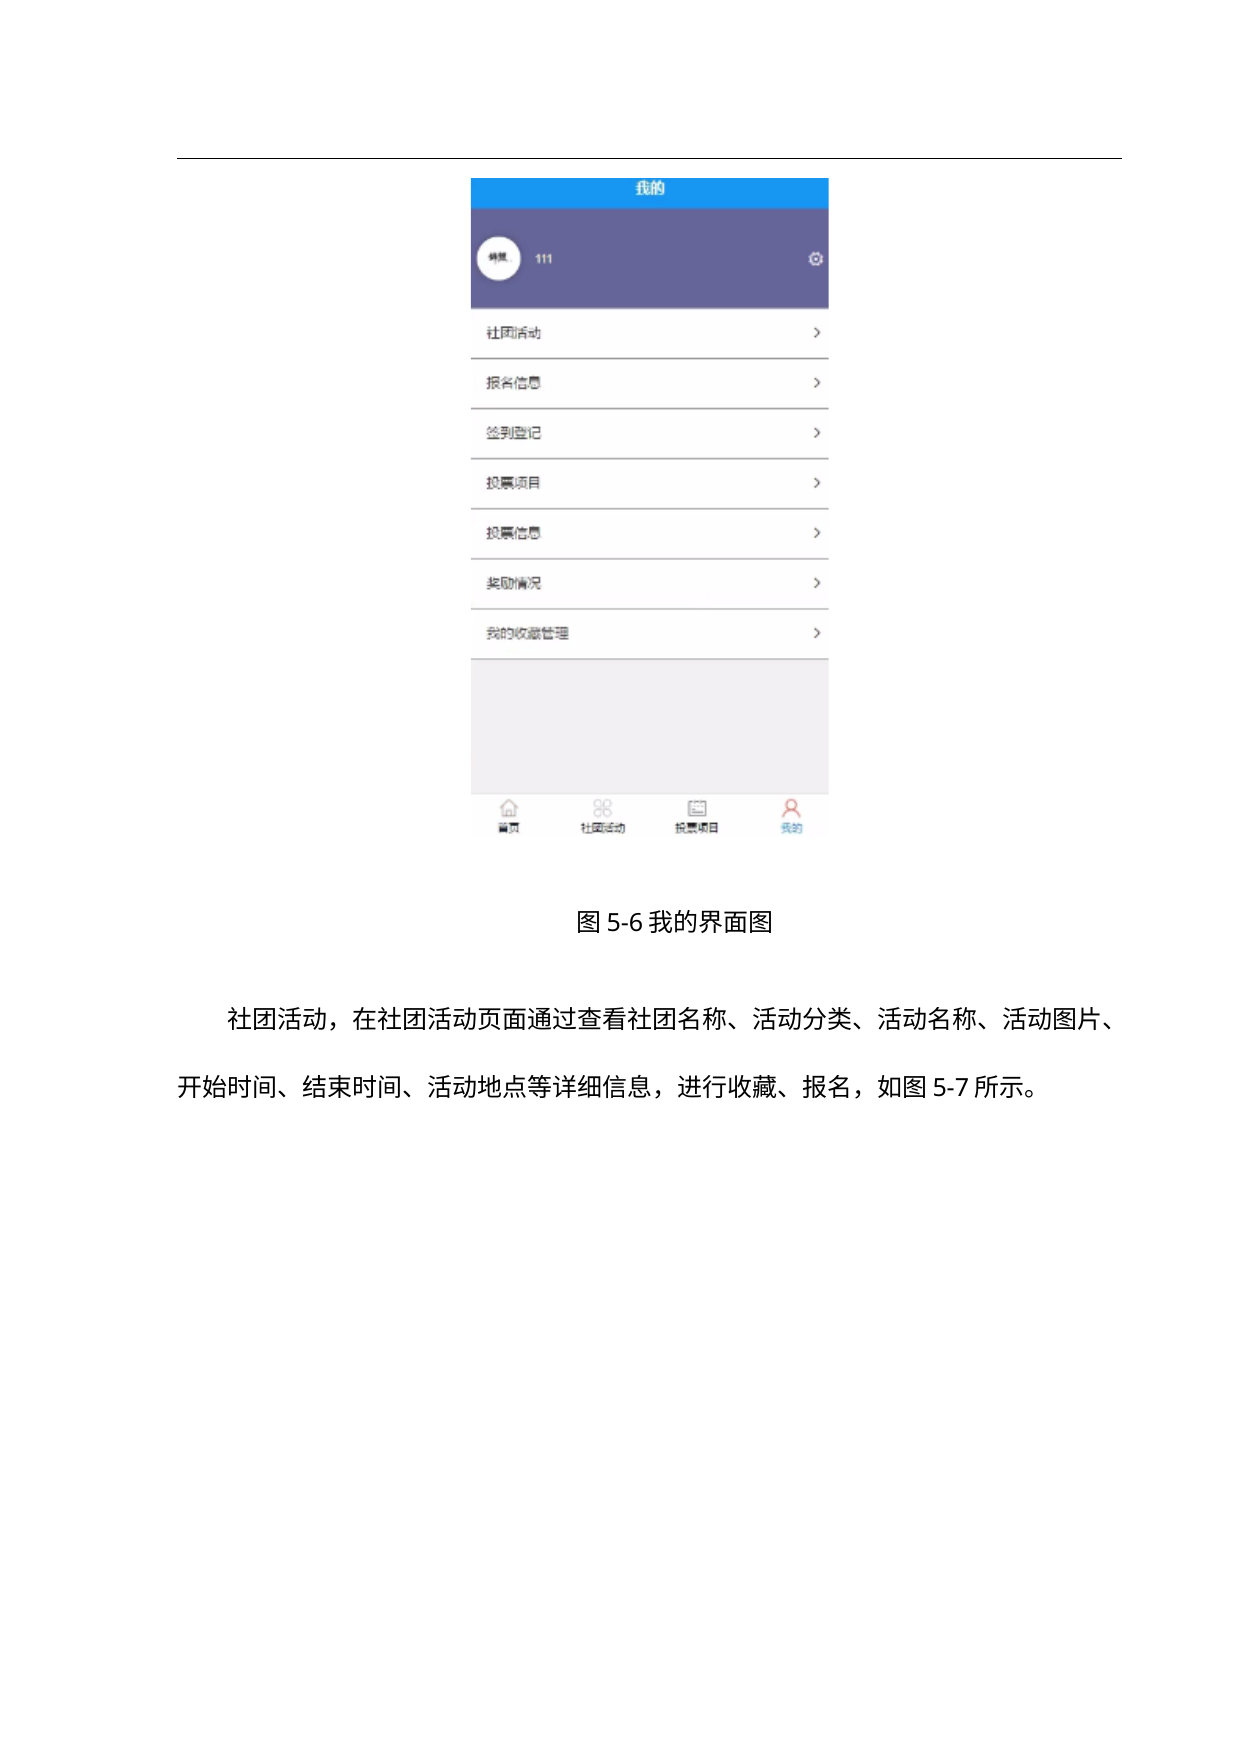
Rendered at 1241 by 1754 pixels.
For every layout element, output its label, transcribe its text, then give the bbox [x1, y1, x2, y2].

picture [470, 178, 829, 837]
text 社团活动，在社团活动页面通过查看社团名称、活动分类、活动名称、活动图片、开始时间、结束时间、活动地点等详细信息，进行收藏、报名，如图5-7所示。 [177, 984, 1122, 1120]
text 图5-6我的界面图 [177, 887, 1122, 955]
